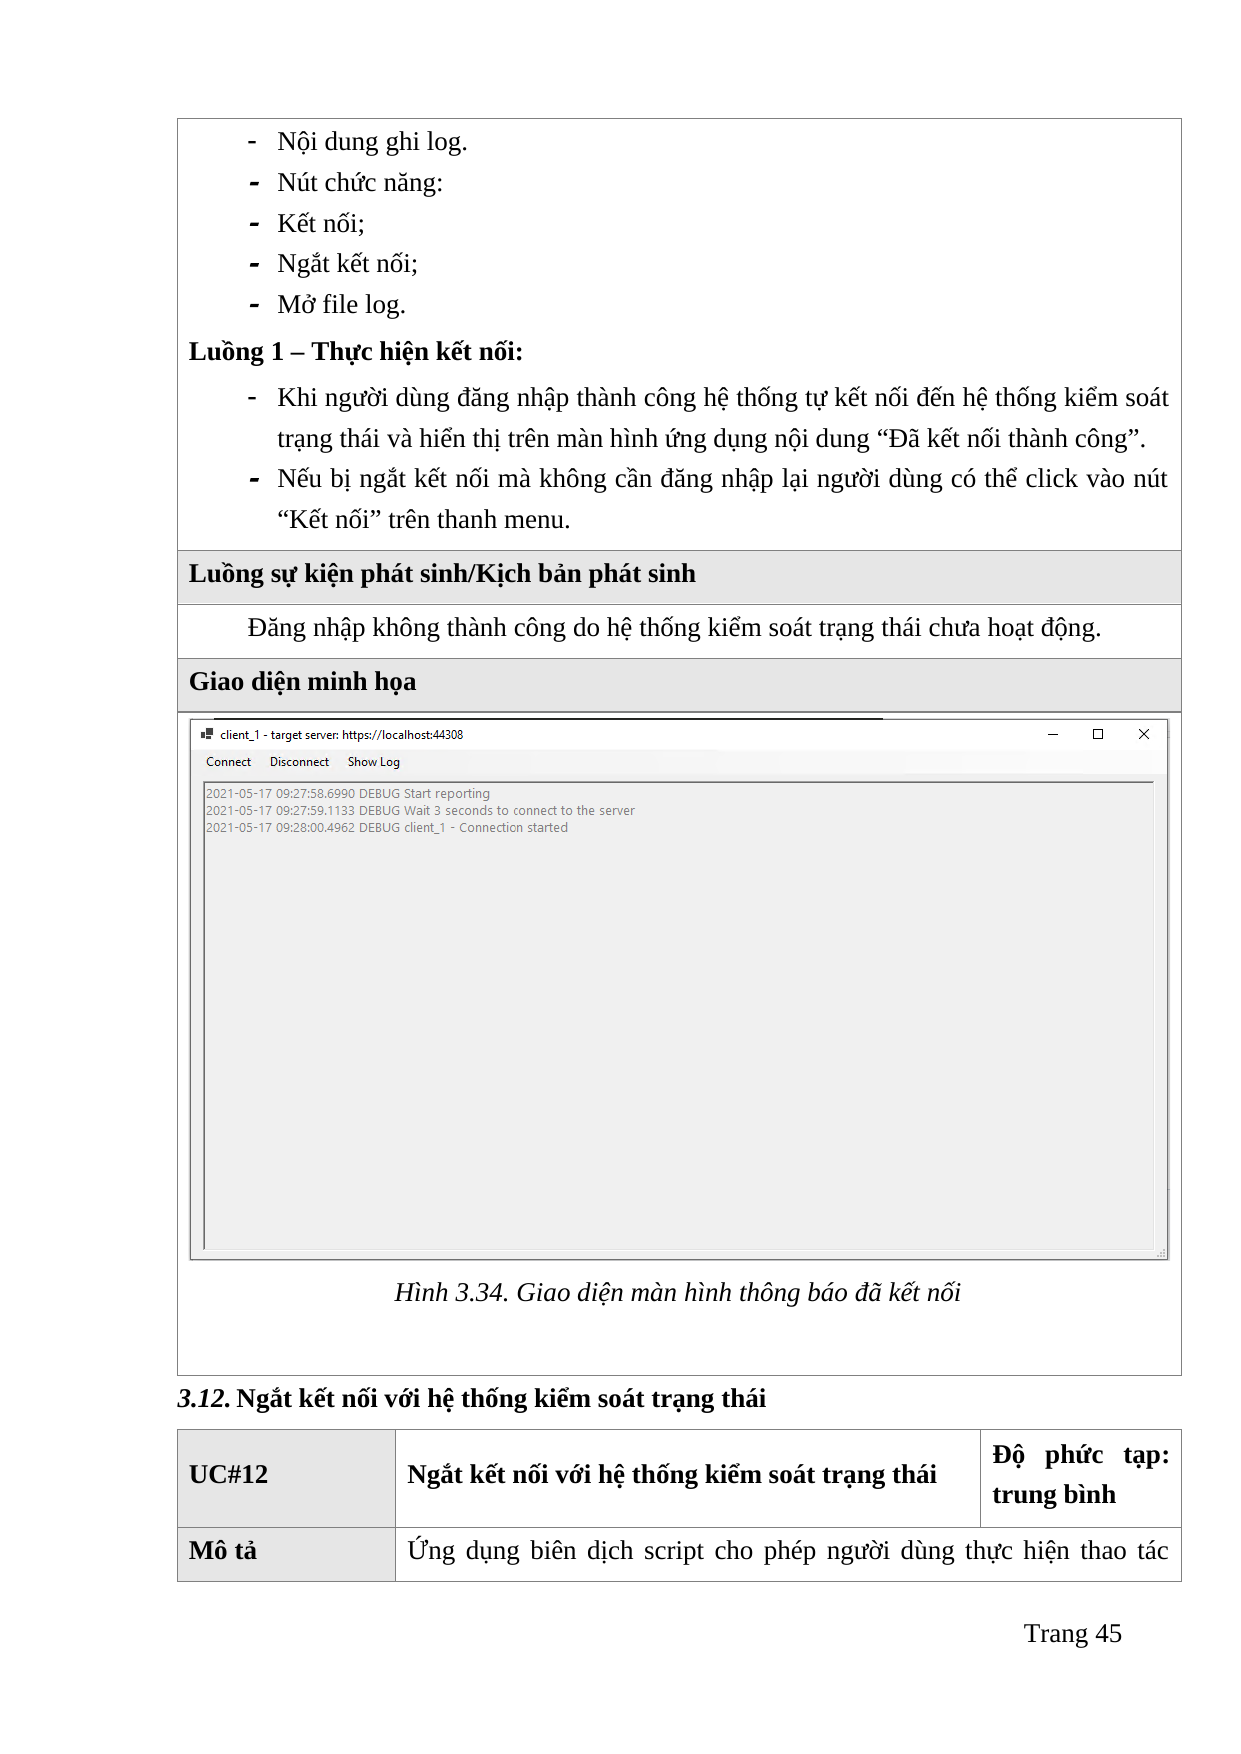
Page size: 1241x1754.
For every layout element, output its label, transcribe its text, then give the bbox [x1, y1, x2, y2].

picture [188, 718, 1171, 1261]
table_header UC#12 [178, 1430, 395, 1527]
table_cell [396, 1528, 1181, 1581]
table_cell Mô tả [178, 1528, 395, 1581]
table_header Ngắt kết nối với hệ thống kiểm soát trạng thái [396, 1430, 980, 1527]
subtitle Ngắt kết nối với hệ thống kiểm soát trạng thái [177, 1382, 1122, 1413]
table_cell Luồng sự kiện phát sinh/Kịch bản phát sinh [178, 551, 1181, 603]
table_cell Đăng nhập không thành công do hệ thống kiểm soát trạng thái chưa hoạt động. [178, 605, 1181, 657]
table_header Độ phức tạp: trung bình [981, 1430, 1181, 1527]
table_cell Giao diện minh họa [178, 659, 1181, 711]
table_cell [178, 119, 1181, 549]
